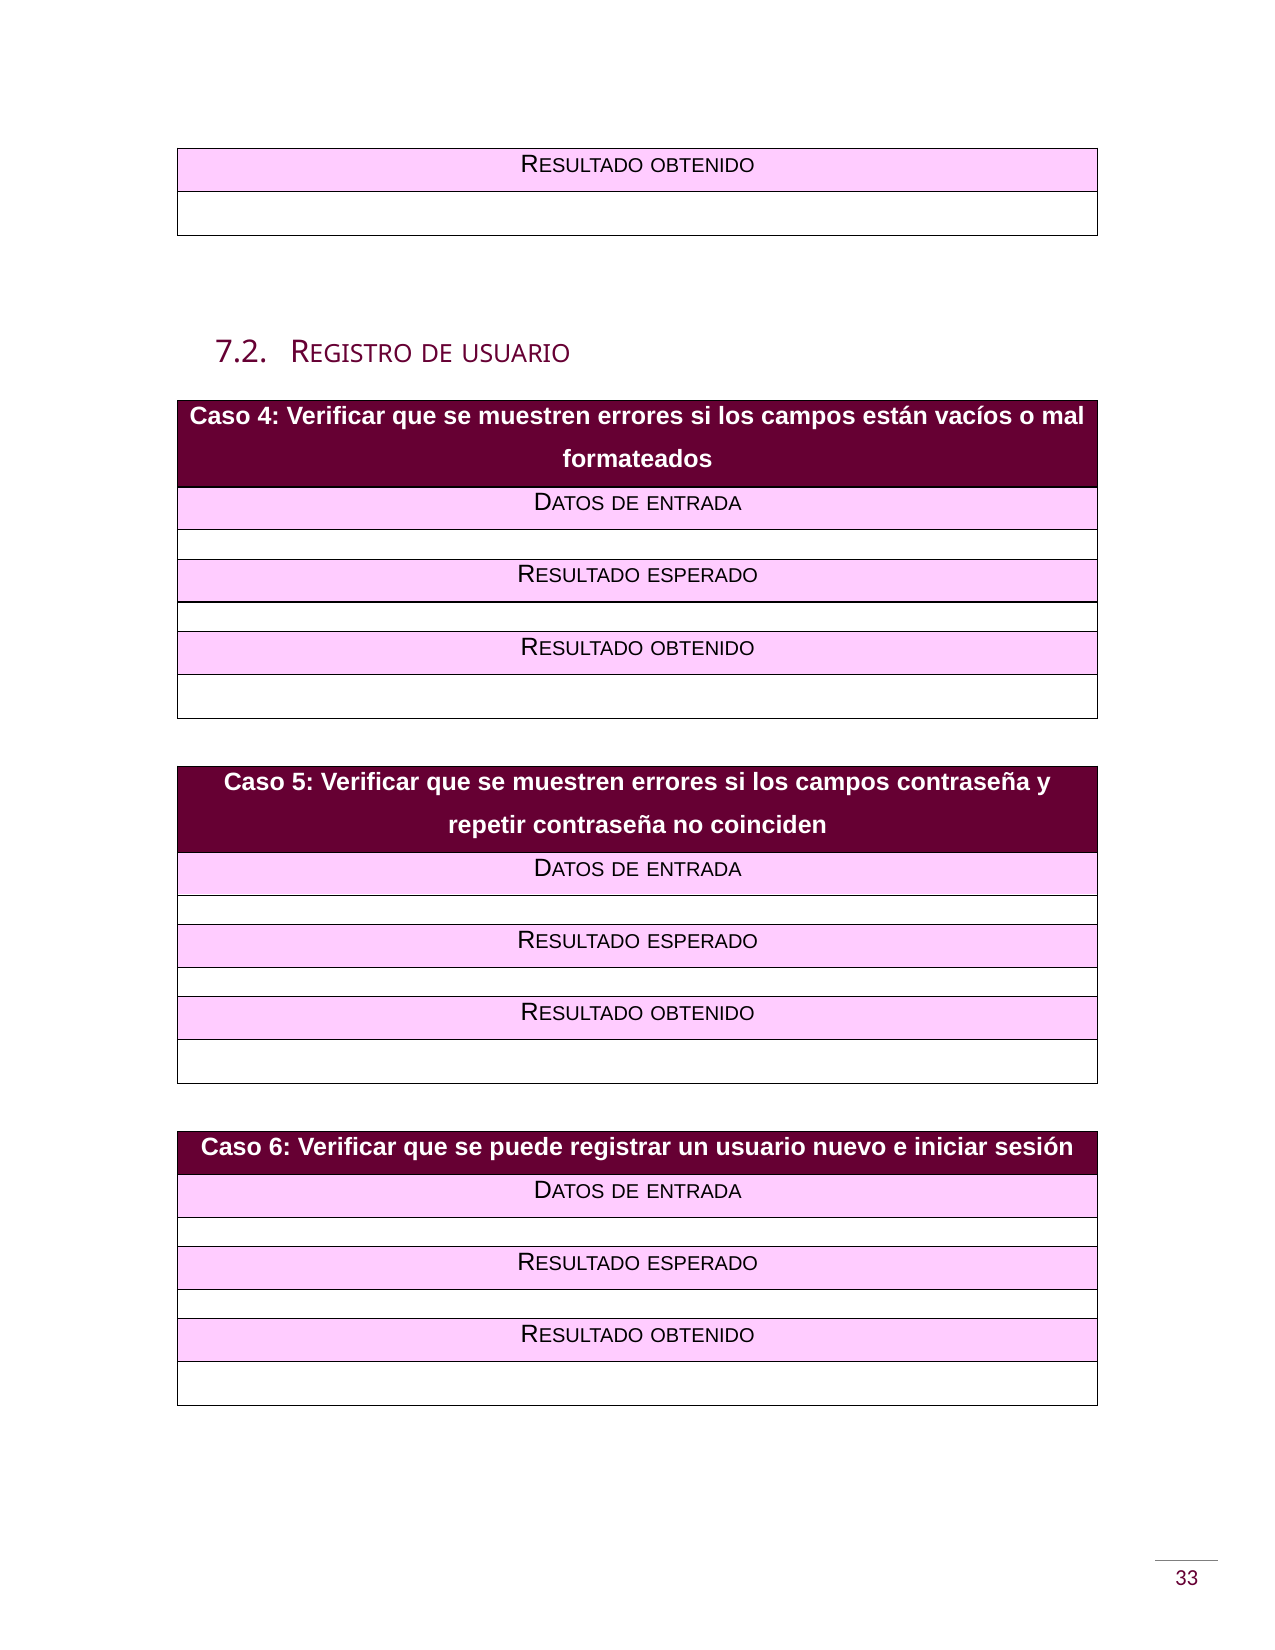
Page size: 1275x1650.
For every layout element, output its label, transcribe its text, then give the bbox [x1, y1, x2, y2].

table_cell [178, 603, 189, 631]
subtitle Registro de usuario [215, 329, 1098, 372]
table_cell Resultado obtenido [178, 149, 1097, 191]
table_cell [178, 1362, 1097, 1405]
table_header Caso 4: Verificar que se muestren errores si los campos están vacíos o mal formateados [178, 401, 1097, 486]
table_cell [178, 192, 1097, 234]
table_cell Resultado esperado [178, 1247, 1097, 1289]
table_cell Resultado obtenido [178, 1319, 1097, 1361]
table_header Caso 6: Verificar que se puede registrar un usuario nuevo e iniciar sesión [178, 1132, 1097, 1174]
table_cell [178, 530, 189, 558]
table_cell [1086, 530, 1097, 558]
table_cell [178, 896, 189, 924]
table_cell [178, 1290, 189, 1318]
table_cell Datos de entrada [178, 488, 1097, 529]
table_cell [178, 968, 189, 996]
table_cell Datos de entrada [178, 1175, 1097, 1217]
table_cell [1086, 1218, 1097, 1246]
table_cell Resultado obtenido [178, 997, 1097, 1039]
table_cell [1086, 896, 1097, 924]
table_cell [1086, 603, 1097, 631]
table_cell Datos de entrada [178, 853, 1097, 894]
table_cell [178, 1040, 1097, 1083]
table_cell Resultado esperado [178, 560, 1097, 601]
table_cell [1086, 968, 1097, 996]
table_cell [178, 675, 1097, 718]
table_cell [178, 1218, 189, 1246]
table_cell Resultado obtenido [178, 632, 1097, 674]
table_header Caso 5: Verificar que se muestren errores si los campos contraseña y repetir contraseña no coinciden [178, 767, 1097, 852]
table_cell [1086, 1290, 1097, 1318]
table_cell Resultado esperado [178, 925, 1097, 967]
